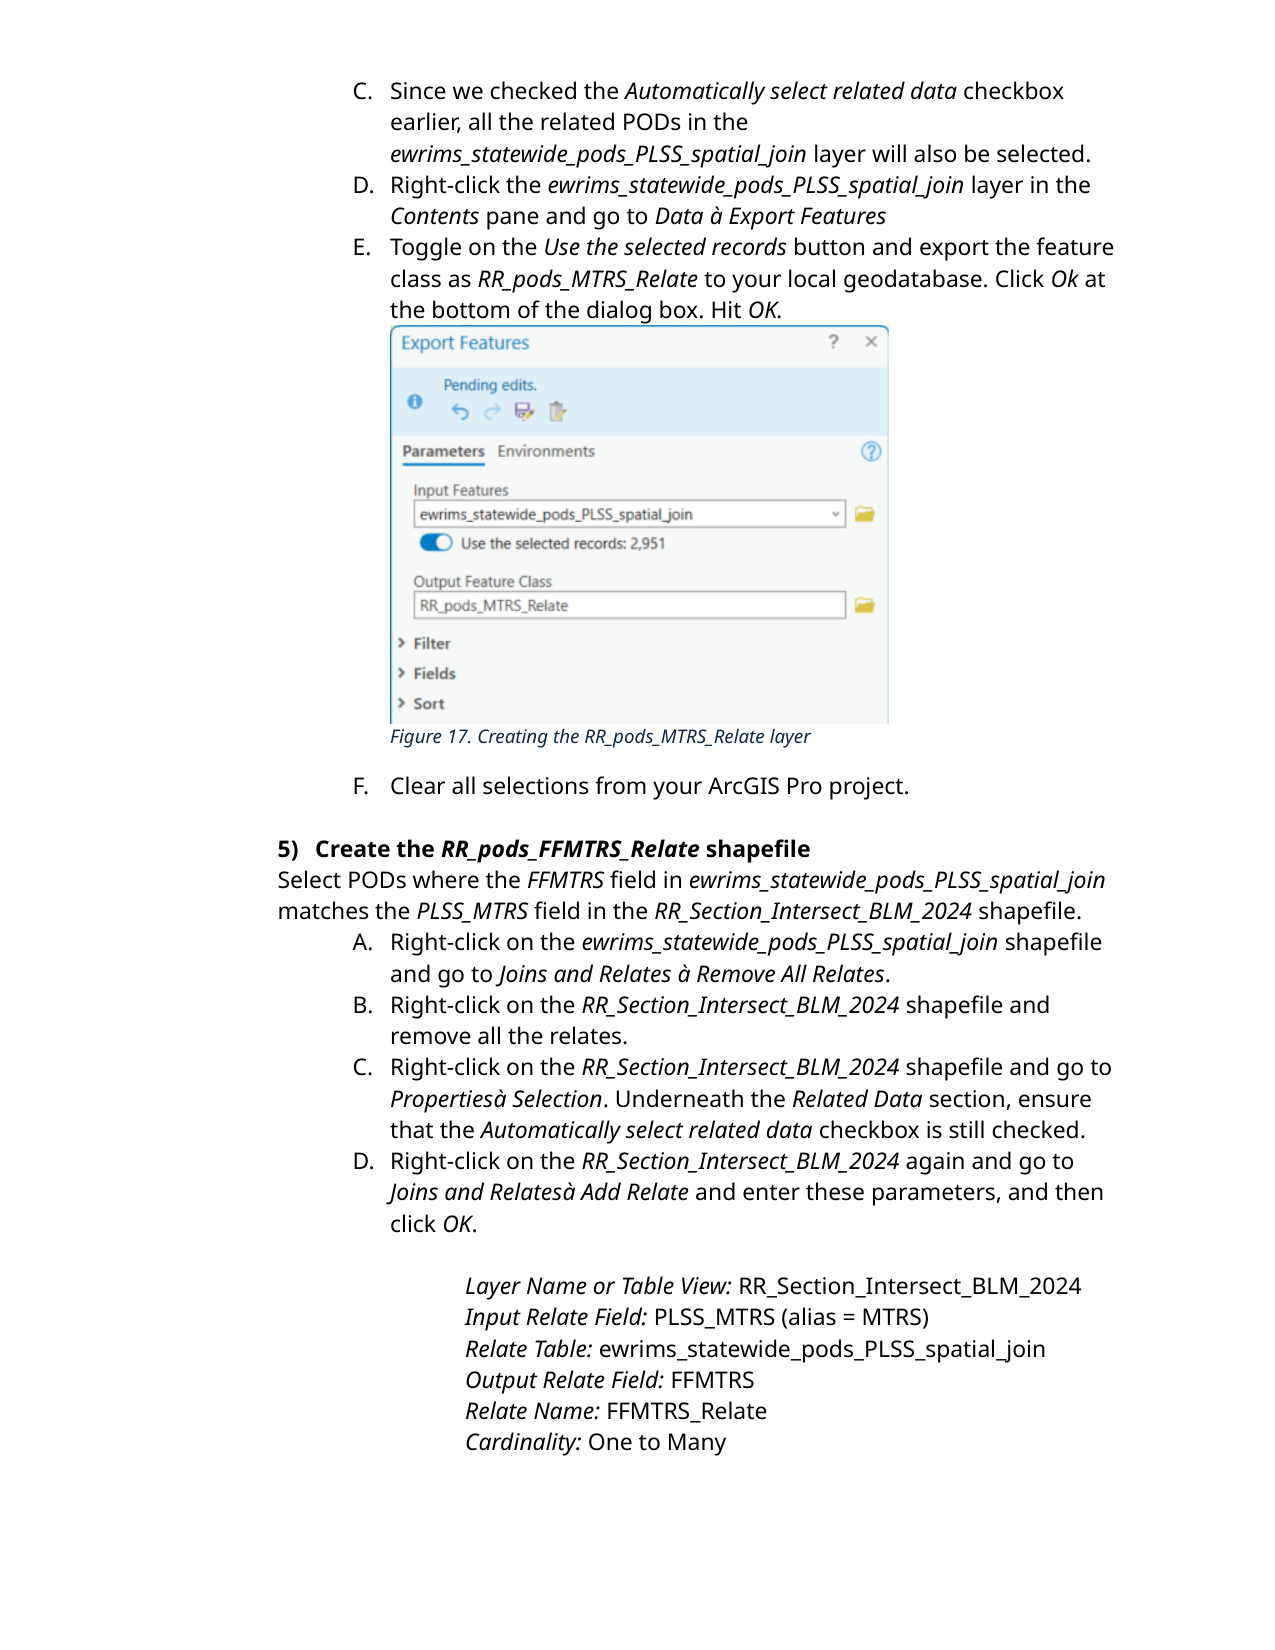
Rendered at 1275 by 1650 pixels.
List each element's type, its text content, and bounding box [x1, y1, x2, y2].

list Right-click on the ewrims_statewide_pods_PLSS_spatial_join shapefile and go to Joins and Relates à Remove All Relates. [352, 926, 1125, 989]
list Cardinality: One to Many [390, 1426, 1125, 1458]
list Relate Name: FFMTRS_Relate [465, 1395, 1125, 1426]
list Toggle on the Use the selected records button and export the feature class as RR_pods_MTRS_Relate to your local geodatabase. Click Ok at the bottom of the dialog box. Hit OK. [352, 231, 1125, 325]
list Clear all selections from your ArcGIS Pro project. [352, 770, 1125, 801]
list Right-click the ewrims_statewide_pods_PLSS_spatial_join layer in the Contents pane and go to Data à Export Features [352, 169, 1125, 231]
list Right-click on the RR_Section_Intersect_BLM_2024 again and go to Joins and Relatesà Add Relate and enter these parameters, and then click OK. [352, 1145, 1125, 1239]
text Select PODs where the FFMTRS field in ewrims_statewide_pods_PLSS_spatial_join matches the PLSS_MTRS field in the RR_Section_Intersect_BLM_2024 shapefile. [277, 864, 1125, 926]
list Create the RR_pods_FFMTRS_Relate shapefile [277, 833, 1125, 864]
list Layer Name or Table View: RR_Section_Intersect_BLM_2024 [465, 1270, 1125, 1301]
picture [390, 325, 889, 724]
list Right-click on the RR_Section_Intersect_BLM_2024 shapefile and remove all the relates. [352, 989, 1125, 1051]
list Relate Table: ewrims_statewide_pods_PLSS_spatial_join [465, 1333, 1125, 1364]
list Right-click on the RR_Section_Intersect_BLM_2024 shapefile and go to Propertiesà Selection. Underneath the Related Data section, ensure that the Automatically select related data checkbox is still checked. [352, 1051, 1125, 1145]
list Since we checked the Automatically select related data checkbox earlier, all the related PODs in the ewrims_statewide_pods_PLSS_spatial_join layer will also be selected. [352, 75, 1125, 169]
list Input Relate Field: PLSS_MTRS (alias = MTRS) [465, 1301, 1125, 1333]
list Output Relate Field: FFMTRS [465, 1364, 1125, 1395]
